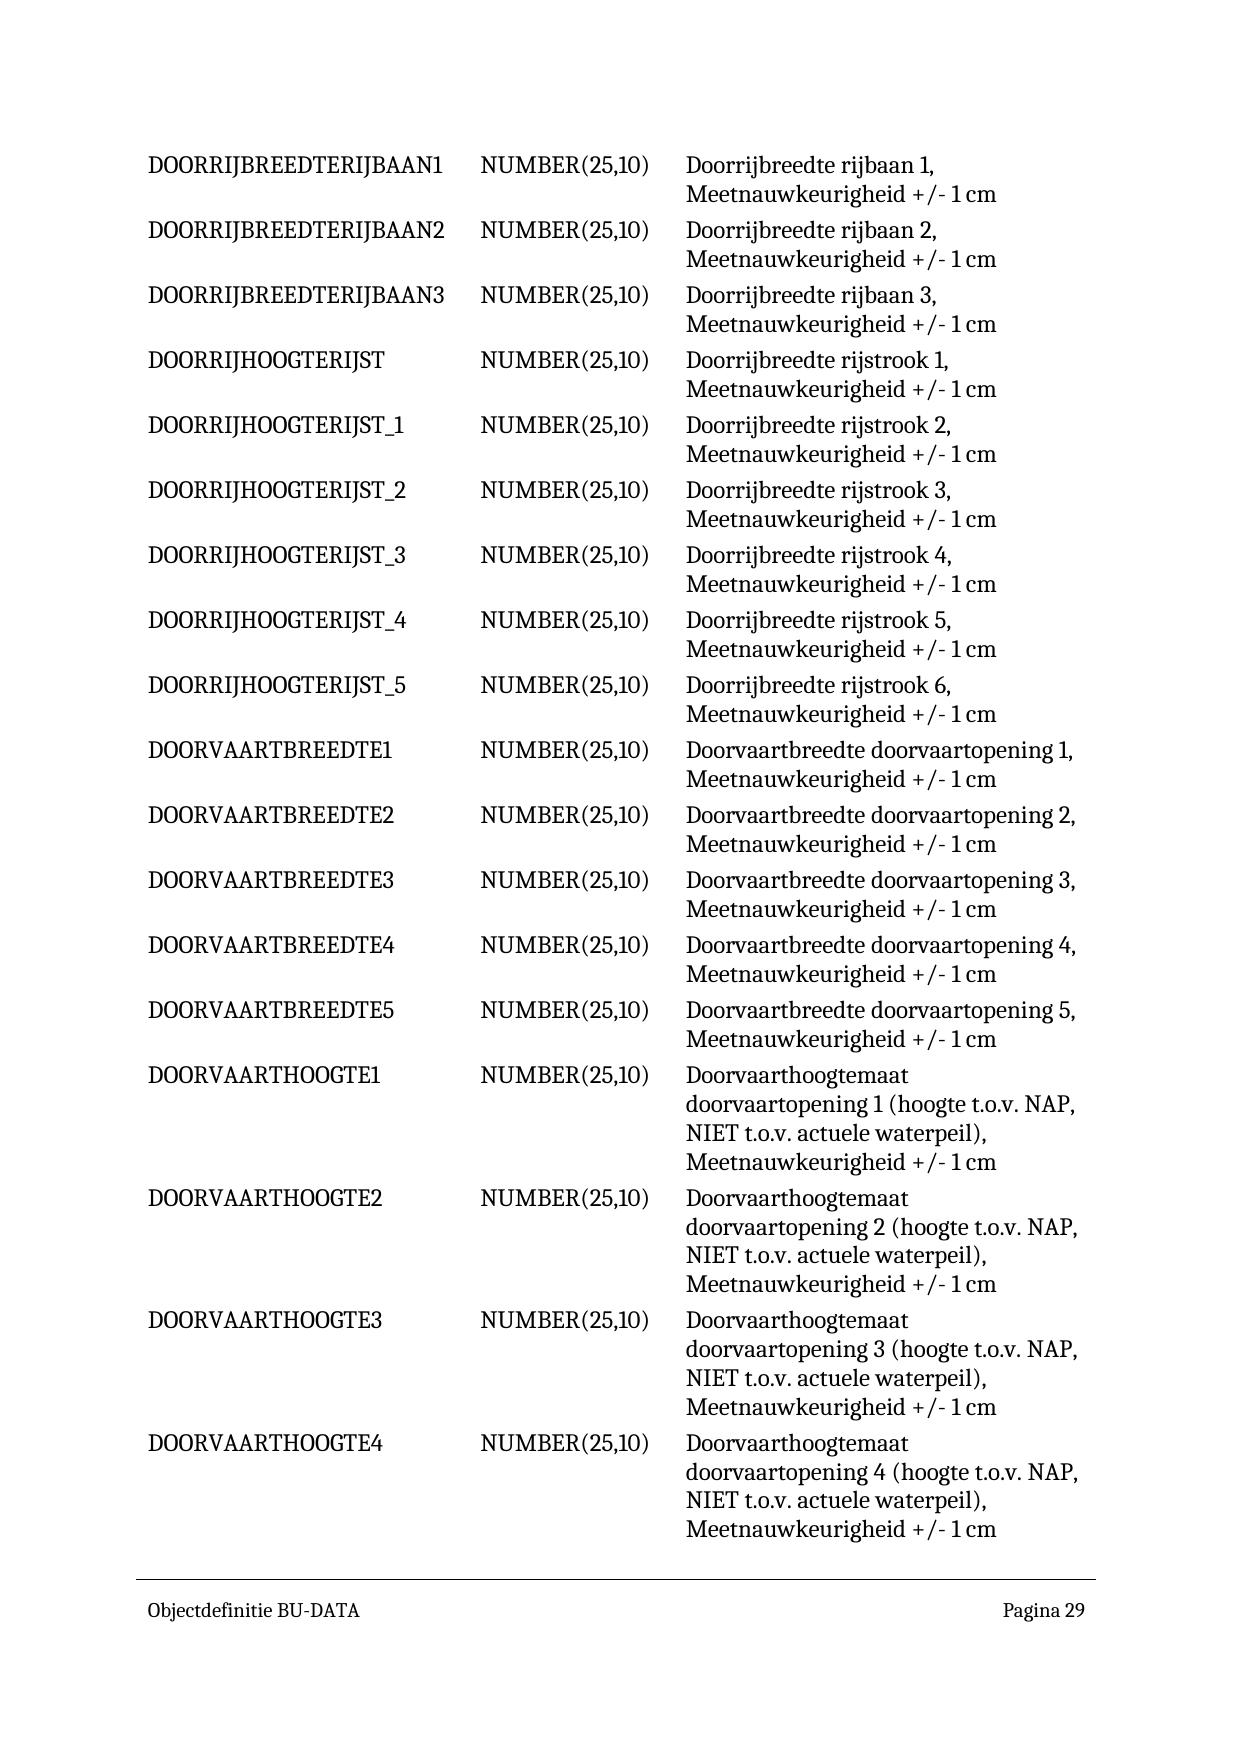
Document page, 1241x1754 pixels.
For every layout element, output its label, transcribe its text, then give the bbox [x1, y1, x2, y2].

table_cell DOORRIJBREEDTERIJBAAN1 [136, 148, 469, 213]
table_cell Doorrijbreedte rijstrook 4, Meetnauwkeurigheid +/- 1 cm [674, 538, 1104, 603]
table_cell DOORVAARTBREEDTE5 [136, 993, 469, 1058]
table_cell Doorvaartbreedte doorvaartopening 2, Meetnauwkeurigheid +/- 1 cm [674, 798, 1104, 863]
table_cell NUMBER(25,10) [469, 603, 674, 668]
table_cell NUMBER(25,10) [469, 1303, 674, 1425]
table_cell DOORVAARTBREEDTE3 [136, 863, 469, 928]
table_cell NUMBER(25,10) [469, 1180, 674, 1303]
table_cell Doorrijbreedte rijbaan 1, Meetnauwkeurigheid +/- 1 cm [674, 148, 1104, 213]
table_cell Doorrijbreedte rijstrook 1, Meetnauwkeurigheid +/- 1 cm [674, 343, 1104, 408]
table_cell DOORRIJHOOGTERIJST_2 [136, 473, 469, 538]
table_cell NUMBER(25,10) [469, 863, 674, 928]
table_cell NUMBER(25,10) [469, 798, 674, 863]
table_cell NUMBER(25,10) [469, 408, 674, 473]
table_cell DOORRIJHOOGTERIJST_1 [136, 408, 469, 473]
table_cell Doorrijbreedte rijstrook 2, Meetnauwkeurigheid +/- 1 cm [674, 408, 1104, 473]
table_cell NUMBER(25,10) [469, 473, 674, 538]
table_cell DOORVAARTHOOGTE4 [136, 1425, 469, 1548]
table_cell DOORVAARTHOOGTE2 [136, 1180, 469, 1303]
table_cell DOORVAARTBREEDTE2 [136, 798, 469, 863]
table_cell NUMBER(25,10) [469, 993, 674, 1058]
table_cell Doorvaartbreedte doorvaartopening 3, Meetnauwkeurigheid +/- 1 cm [674, 863, 1104, 928]
table_cell NUMBER(25,10) [469, 148, 674, 213]
table_cell Doorrijbreedte rijstrook 3, Meetnauwkeurigheid +/- 1 cm [674, 473, 1104, 538]
table_cell Doorvaarthoogtemaat doorvaartopening 2 (hoogte t.o.v. NAP, NIET t.o.v. actuele waterpeil), Meetnauwkeurigheid +/- 1 cm [674, 1180, 1104, 1303]
table_cell NUMBER(25,10) [469, 343, 674, 408]
table_cell DOORRIJBREEDTERIJBAAN2 [136, 213, 469, 278]
table_cell Doorvaartbreedte doorvaartopening 1, Meetnauwkeurigheid +/- 1 cm [674, 733, 1104, 798]
table_cell Doorvaartbreedte doorvaartopening 4, Meetnauwkeurigheid +/- 1 cm [674, 928, 1104, 993]
table_cell Doorvaarthoogtemaat doorvaartopening 3 (hoogte t.o.v. NAP, NIET t.o.v. actuele waterpeil), Meetnauwkeurigheid +/- 1 cm [674, 1303, 1104, 1425]
table_cell DOORVAARTHOOGTE1 [136, 1058, 469, 1180]
table_cell NUMBER(25,10) [469, 668, 674, 733]
table_cell DOORRIJHOOGTERIJST_4 [136, 603, 469, 668]
table_cell Doorrijbreedte rijstrook 5, Meetnauwkeurigheid +/- 1 cm [674, 603, 1104, 668]
table_cell NUMBER(25,10) [469, 538, 674, 603]
table_cell Doorrijbreedte rijbaan 3, Meetnauwkeurigheid +/- 1 cm [674, 278, 1104, 343]
table_cell NUMBER(25,10) [469, 1425, 674, 1548]
table_cell Doorrijbreedte rijbaan 2, Meetnauwkeurigheid +/- 1 cm [674, 213, 1104, 278]
table_cell Doorvaarthoogtemaat doorvaartopening 1 (hoogte t.o.v. NAP, NIET t.o.v. actuele waterpeil), Meetnauwkeurigheid +/- 1 cm [674, 1058, 1104, 1180]
table_cell Doorrijbreedte rijstrook 6, Meetnauwkeurigheid +/- 1 cm [674, 668, 1104, 733]
table_cell DOORRIJHOOGTERIJST_5 [136, 668, 469, 733]
table_cell DOORRIJHOOGTERIJST_3 [136, 538, 469, 603]
table_cell DOORVAARTBREEDTE4 [136, 928, 469, 993]
table_cell DOORVAARTHOOGTE3 [136, 1303, 469, 1425]
table_cell DOORRIJBREEDTERIJBAAN3 [136, 278, 469, 343]
table_cell Doorvaartbreedte doorvaartopening 5, Meetnauwkeurigheid +/- 1 cm [674, 993, 1104, 1058]
table_cell NUMBER(25,10) [469, 928, 674, 993]
table_cell NUMBER(25,10) [469, 278, 674, 343]
table_cell Doorvaarthoogtemaat doorvaartopening 4 (hoogte t.o.v. NAP, NIET t.o.v. actuele waterpeil), Meetnauwkeurigheid +/- 1 cm [674, 1425, 1104, 1548]
table_cell NUMBER(25,10) [469, 1058, 674, 1180]
table_cell DOORRIJHOOGTERIJST [136, 343, 469, 408]
table_cell NUMBER(25,10) [469, 733, 674, 798]
table_cell NUMBER(25,10) [469, 213, 674, 278]
table_cell DOORVAARTBREEDTE1 [136, 733, 469, 798]
